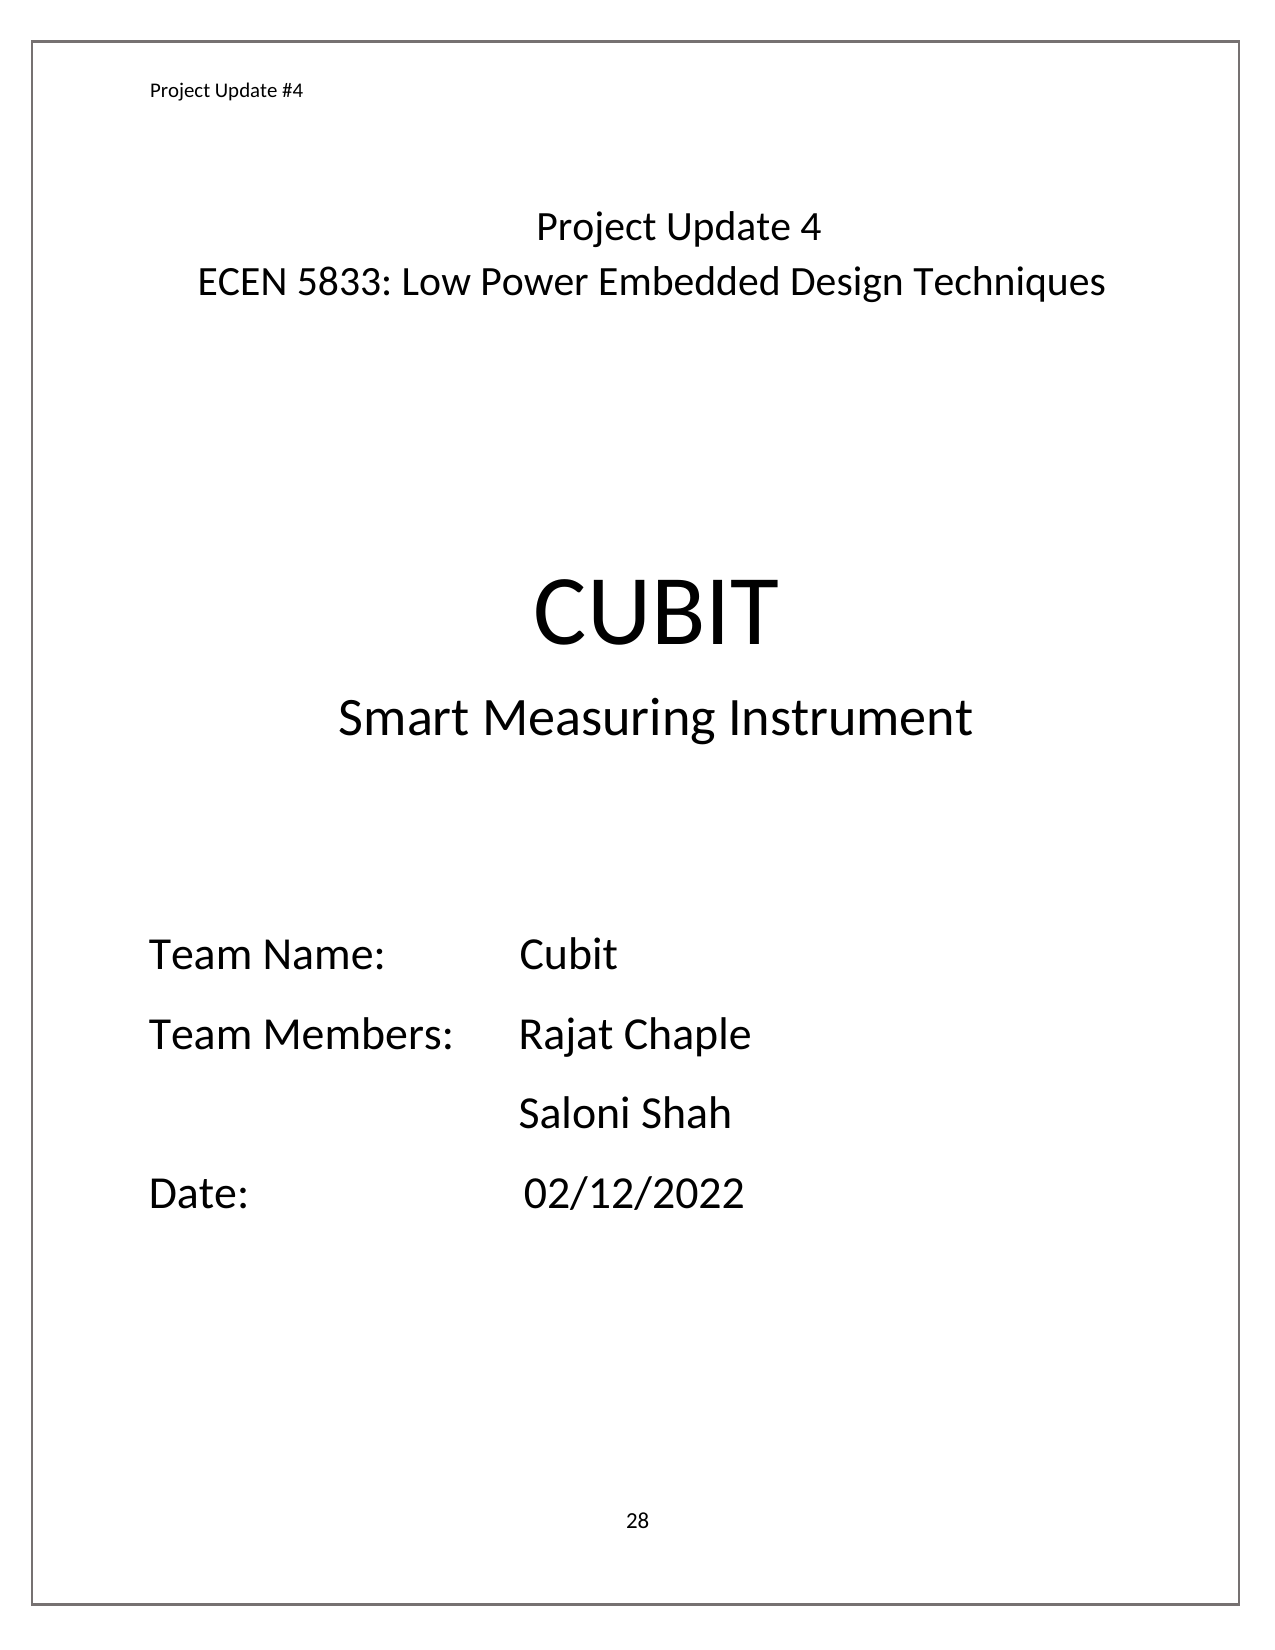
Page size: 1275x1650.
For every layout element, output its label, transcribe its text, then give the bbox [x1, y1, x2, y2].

text Saloni Shah [148, 1084, 1163, 1140]
text ECEN 5833: Low Power Embedded Design Techniques [150, 255, 1106, 306]
text CUBIT [150, 547, 1163, 669]
text Team Name: Cubit [148, 925, 1163, 981]
text Smart Measuring Instrument [150, 683, 1163, 749]
text Team Members: Rajat Chaple [148, 1004, 1163, 1061]
subtitle Project Update 4 [150, 200, 1163, 251]
text Date: 02/12/2022 [148, 1164, 1163, 1220]
